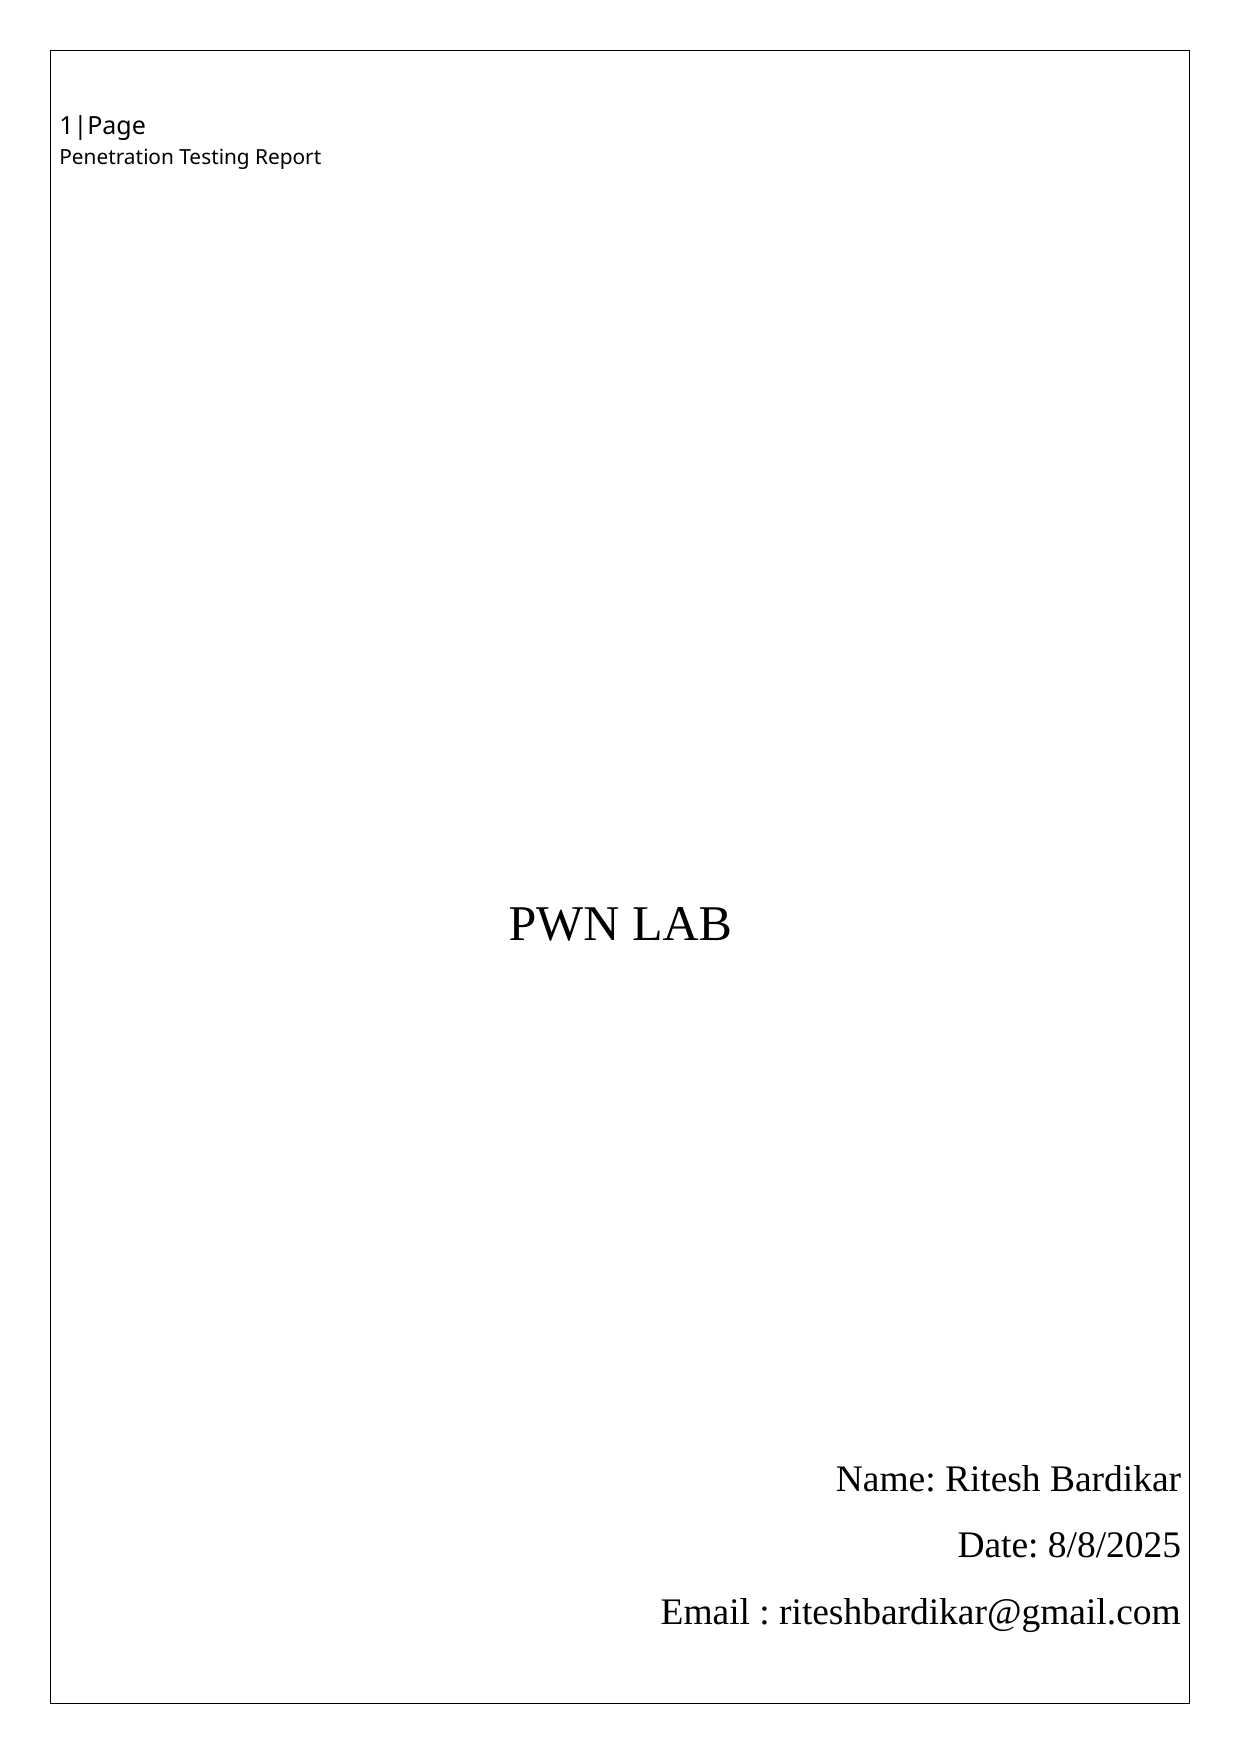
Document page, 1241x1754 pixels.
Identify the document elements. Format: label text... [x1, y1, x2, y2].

text Name: Ritesh Bardikar [59, 1457, 1181, 1500]
text Email : riteshbardikar@gmail.com [59, 1589, 1181, 1632]
text PWN LAB [59, 894, 1181, 952]
text Date: 8/8/2025 [59, 1523, 1181, 1566]
